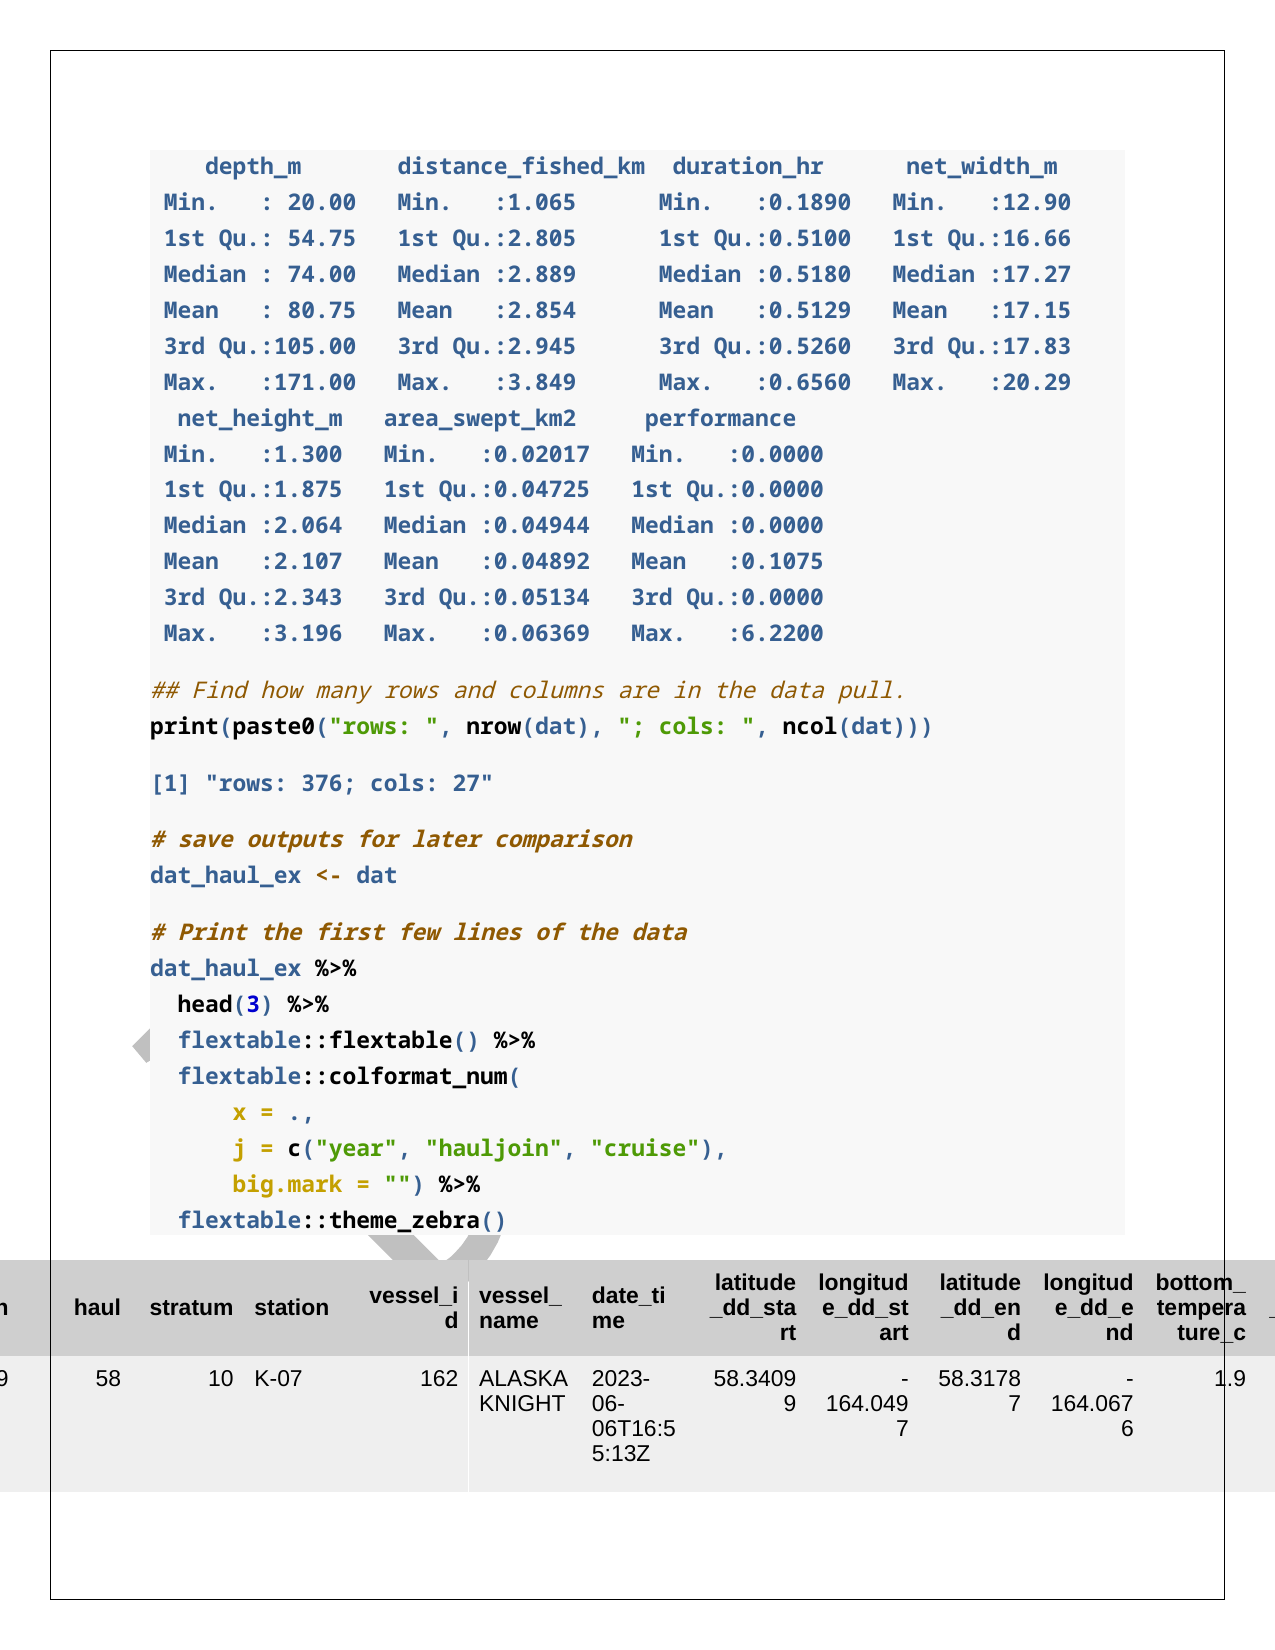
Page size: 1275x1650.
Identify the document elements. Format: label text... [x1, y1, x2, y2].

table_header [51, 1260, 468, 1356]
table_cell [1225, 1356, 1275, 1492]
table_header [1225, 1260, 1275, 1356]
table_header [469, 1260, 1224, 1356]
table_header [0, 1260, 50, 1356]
text ## Find how many rows and columns are in the data pull. print(paste0("rows: ", nrow(dat), "; cols: ", ncol(dat))) [150, 674, 1125, 741]
text # Print the first few lines of the data dat_haul_ex %>% head(3) %>% flextable::flextable() %>% flextable::colformat_num( x = ., j = c("year", "hauljoin", "cruise"), big.mark = "") %>% flextable::theme_zebra() [150, 916, 1125, 1235]
text # save outputs for later comparison dat_haul_ex <- dat [150, 823, 1125, 891]
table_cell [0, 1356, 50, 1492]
text [1] "rows: 376; cols: 27" [150, 767, 1125, 798]
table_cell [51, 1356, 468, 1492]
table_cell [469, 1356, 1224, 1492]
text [150, 150, 1125, 648]
